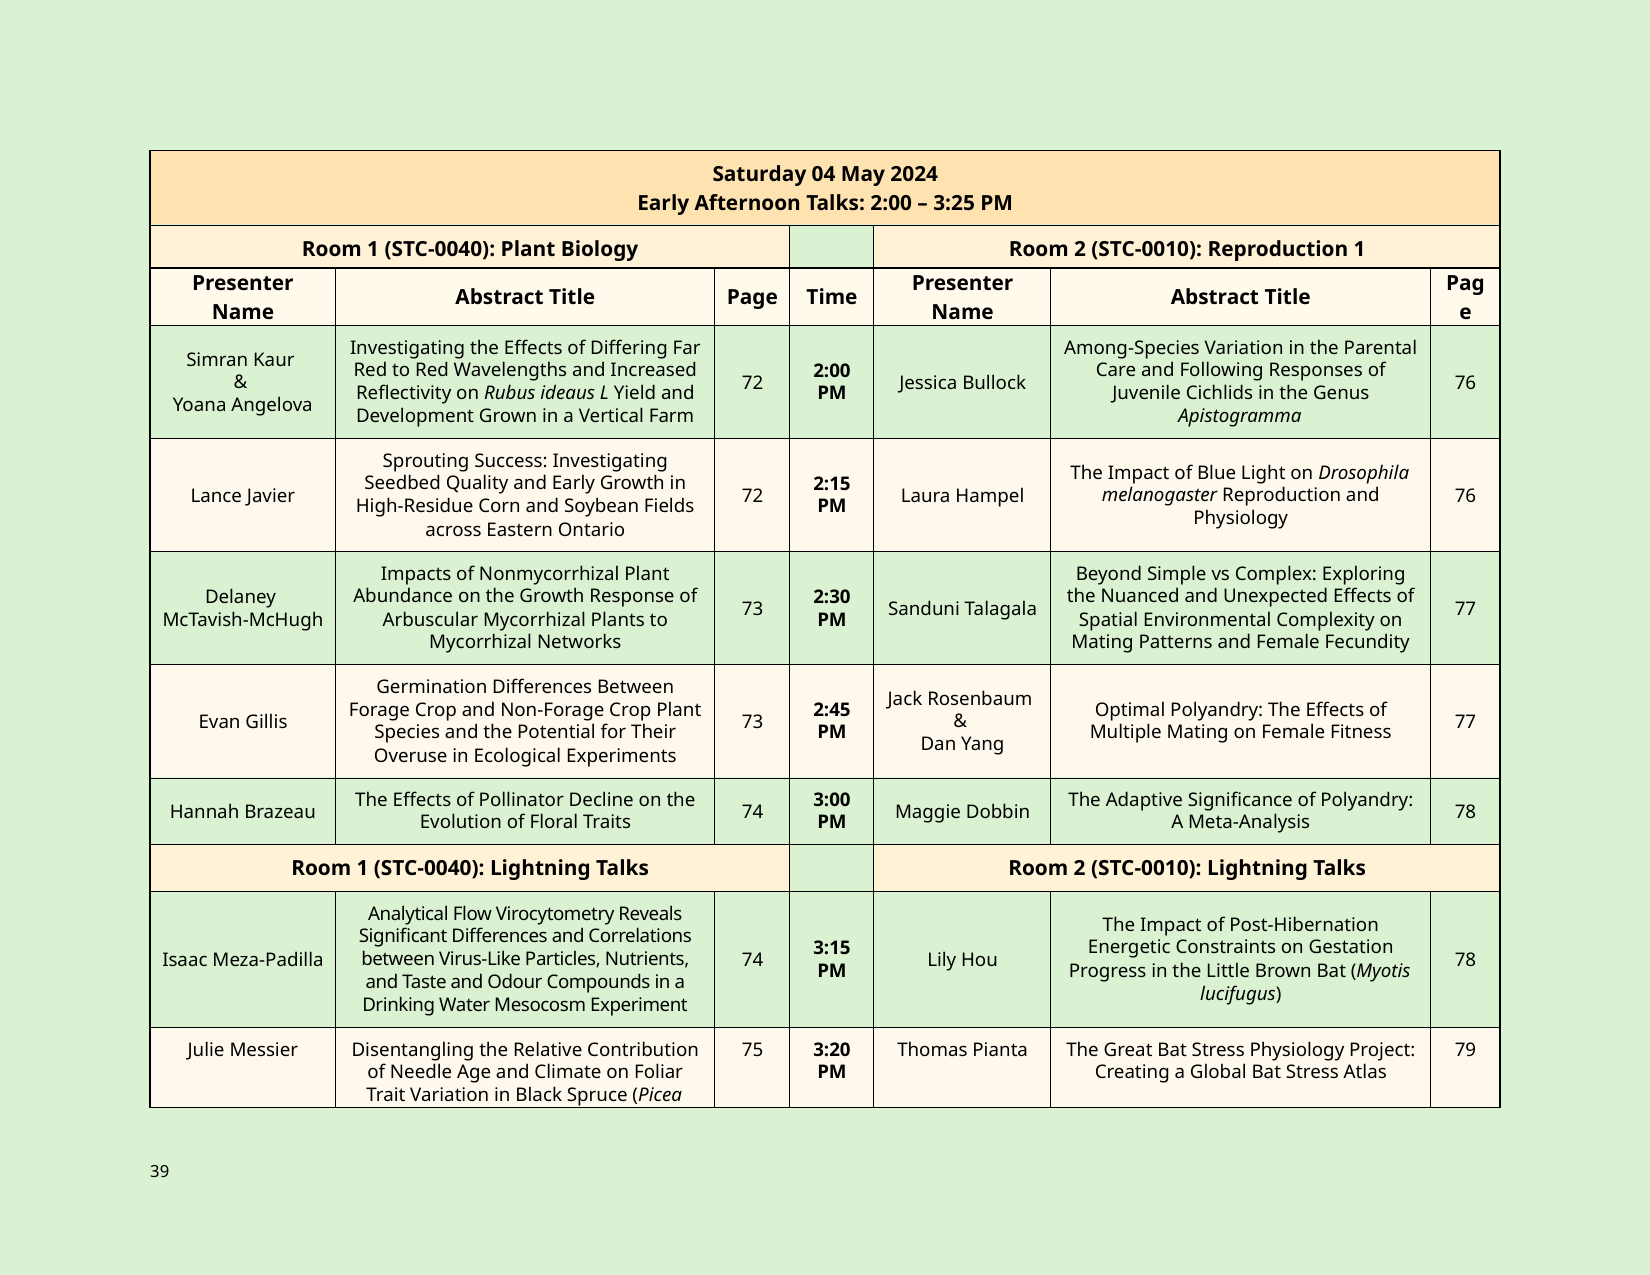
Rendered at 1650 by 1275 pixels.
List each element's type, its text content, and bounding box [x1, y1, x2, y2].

table_cell The Impact of Blue Light on Drosophila melanogaster Reproduction and Physiology [1051, 439, 1430, 551]
table_cell Evan Gillis [151, 665, 335, 777]
table_cell 78 [1431, 779, 1499, 844]
table_cell 3:15 PM [790, 892, 873, 1027]
table_cell Investigating the Effects of Differing Far Red to Red Wavelengths and Increased Reflectivity on Rubus ideaus L Yield and Development Grown in a Vertical Farm [336, 326, 714, 438]
table_cell Thomas Pianta [874, 1028, 1050, 1107]
table_cell Lily Hou [874, 892, 1050, 1027]
table_cell 73 [715, 552, 789, 664]
table_cell 72 [715, 439, 789, 551]
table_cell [336, 1028, 714, 1107]
table_cell [790, 226, 873, 267]
table_cell The Adaptive Significance of Polyandry: A Meta-Analysis [1051, 779, 1430, 844]
table_cell Abstract Title [1051, 269, 1430, 325]
table_cell 76 [1431, 326, 1499, 438]
table_cell 76 [1431, 439, 1499, 551]
table_cell Analytical Flow Virocytometry Reveals Significant Differences and Correlations between Virus-Like Particles, Nutrients, and Taste and Odour Compounds in a Drinking Water Mesocosm Experiment [336, 892, 714, 1027]
table_cell 3:00 PM [790, 779, 873, 844]
table_cell Jack Rosenbaum & Dan Yang [874, 665, 1050, 777]
table_cell 77 [1431, 552, 1499, 664]
table_cell Germination Differences Between Forage Crop and Non-Forage Crop Plant Species and the Potential for Their Overuse in Ecological Experiments [336, 665, 714, 777]
table_cell Simran Kaur & Yoana Angelova [151, 326, 335, 438]
table_cell Jessica Bullock [874, 326, 1050, 438]
table_cell Presenter Name [151, 269, 335, 325]
table_cell 79 [1431, 1028, 1499, 1107]
table_cell Among-Species Variation in the Parental Care and Following Responses of Juvenile Cichlids in the Genus Apistogramma [1051, 326, 1430, 438]
table_cell Laura Hampel [874, 439, 1050, 551]
table_cell Optimal Polyandry: The Effects of Multiple Mating on Female Fitness [1051, 665, 1430, 777]
table_cell Room 2 (STC-0010): Reproduction 1 [874, 226, 1499, 267]
table_cell Maggie Dobbin [874, 779, 1050, 844]
table_cell Isaac Meza-Padilla [151, 892, 335, 1027]
table_cell Julie Messier [151, 1028, 335, 1107]
table_cell Presenter Name [874, 269, 1050, 325]
table_cell Hannah Brazeau [151, 779, 335, 844]
table_cell 73 [715, 665, 789, 777]
table_cell [790, 845, 873, 891]
table_cell 77 [1431, 665, 1499, 777]
table_cell 2:45 PM [790, 665, 873, 777]
table_cell 74 [715, 892, 789, 1027]
table_cell Page [1431, 269, 1499, 325]
table_cell The Impact of Post-Hibernation Energetic Constraints on Gestation Progress in the Little Brown Bat (Myotis lucifugus) [1051, 892, 1430, 1027]
table_cell 72 [715, 326, 789, 438]
table_cell 2:30 PM [790, 552, 873, 664]
table_cell Sanduni Talagala [874, 552, 1050, 664]
table_cell Lance Javier [151, 439, 335, 551]
table_cell 3:20 PM [790, 1028, 873, 1107]
table_header Saturday 04 May 2024 Early Afternoon Talks: 2:00 – 3:25 PM [151, 151, 1499, 224]
table_cell 78 [1431, 892, 1499, 1027]
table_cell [1051, 1028, 1430, 1107]
table_cell Abstract Title [336, 269, 714, 325]
table_cell Sprouting Success: Investigating Seedbed Quality and Early Growth in High-Residue Corn and Soybean Fields across Eastern Ontario [336, 439, 714, 551]
table_cell Beyond Simple vs Complex: Exploring the Nuanced and Unexpected Effects of Spatial Environmental Complexity on Mating Patterns and Female Fecundity [1051, 552, 1430, 664]
table_cell Page [715, 269, 789, 325]
table_cell 75 [715, 1028, 789, 1107]
table_cell Impacts of Nonmycorrhizal Plant Abundance on the Growth Response of Arbuscular Mycorrhizal Plants to Mycorrhizal Networks [336, 552, 714, 664]
table_cell 2:15 PM [790, 439, 873, 551]
table_cell Room 1 (STC-0040): Plant Biology [151, 226, 789, 267]
table_cell Time [790, 269, 873, 325]
table_cell 74 [715, 779, 789, 844]
table_cell The Effects of Pollinator Decline on the Evolution of Floral Traits [336, 779, 714, 844]
table_cell Delaney McTavish-McHugh [151, 552, 335, 664]
table_cell Room 1 (STC-0040): Lightning Talks [151, 845, 789, 891]
table_cell 2:00 PM [790, 326, 873, 438]
table_cell Room 2 (STC-0010): Lightning Talks [874, 845, 1499, 891]
